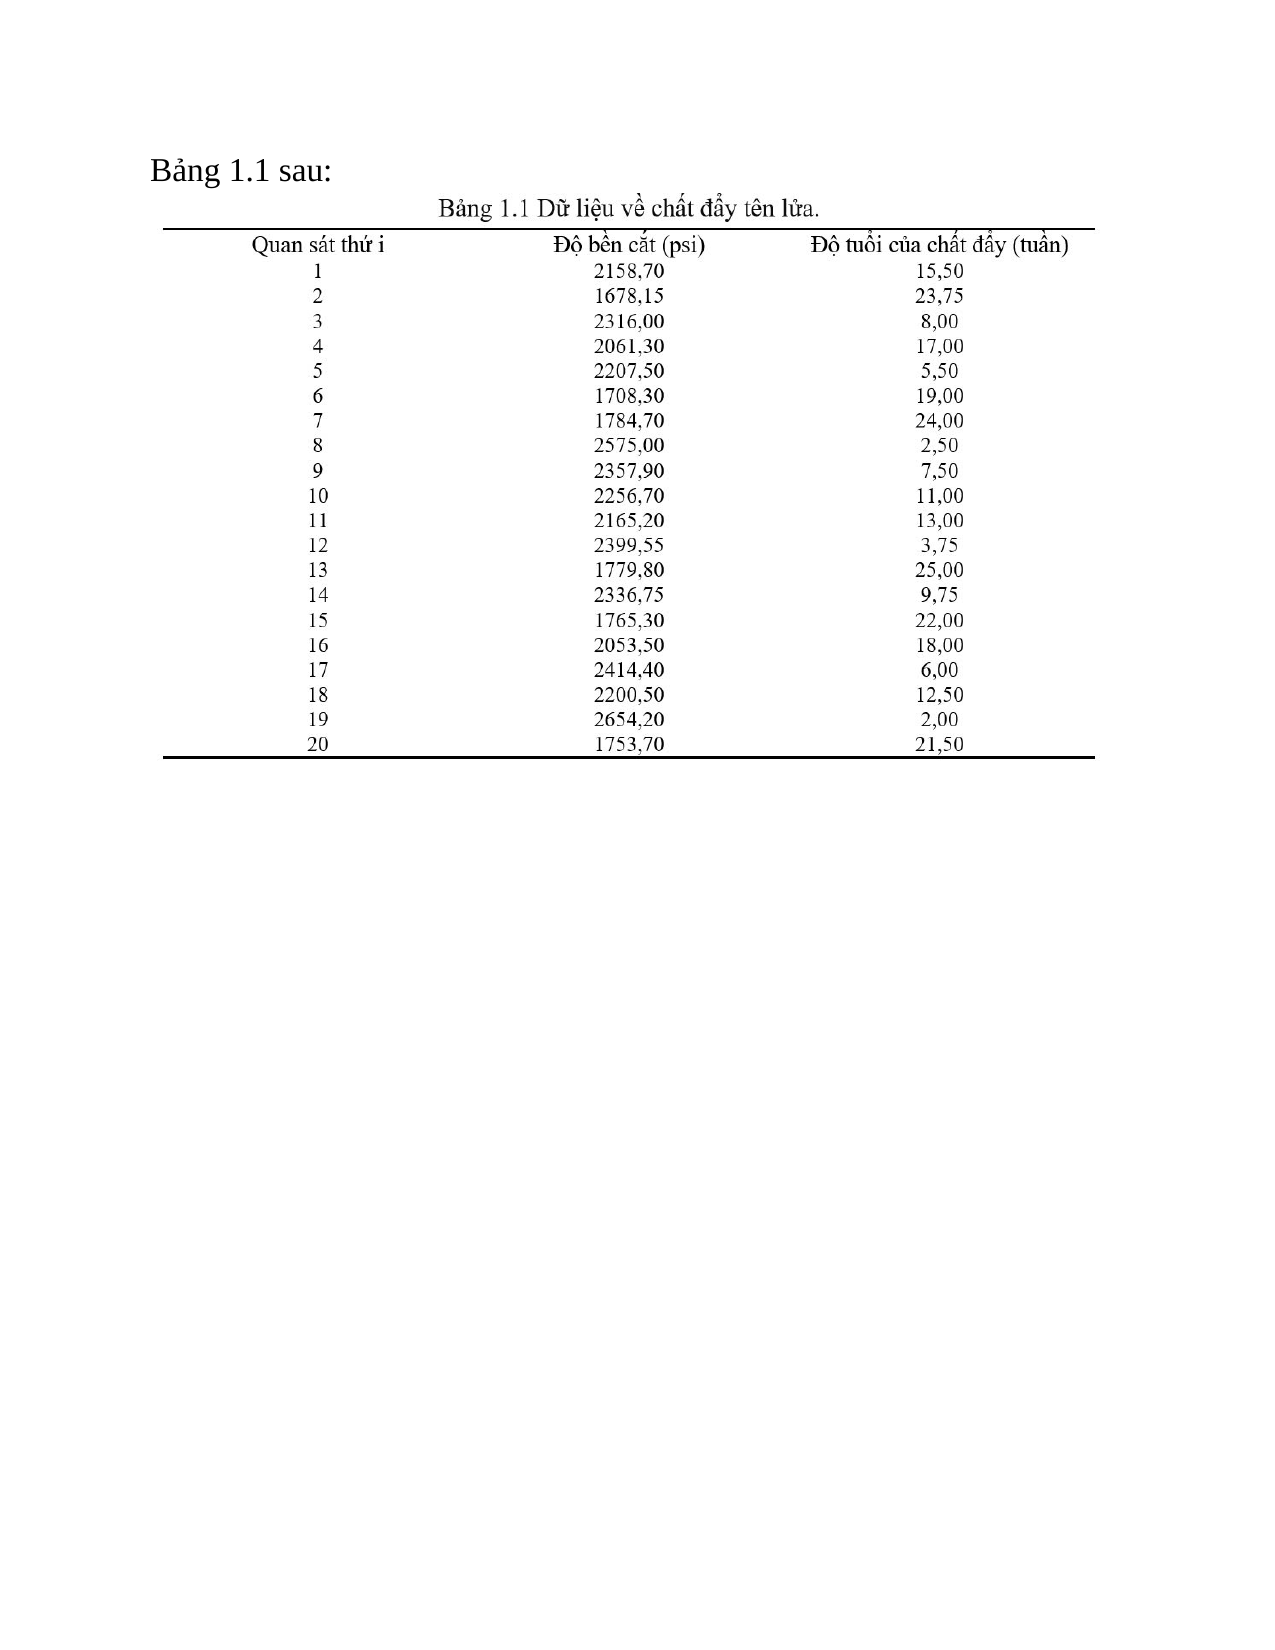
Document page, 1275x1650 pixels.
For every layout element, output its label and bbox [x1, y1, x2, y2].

text [150, 150, 1125, 193]
picture [150, 193, 1125, 767]
